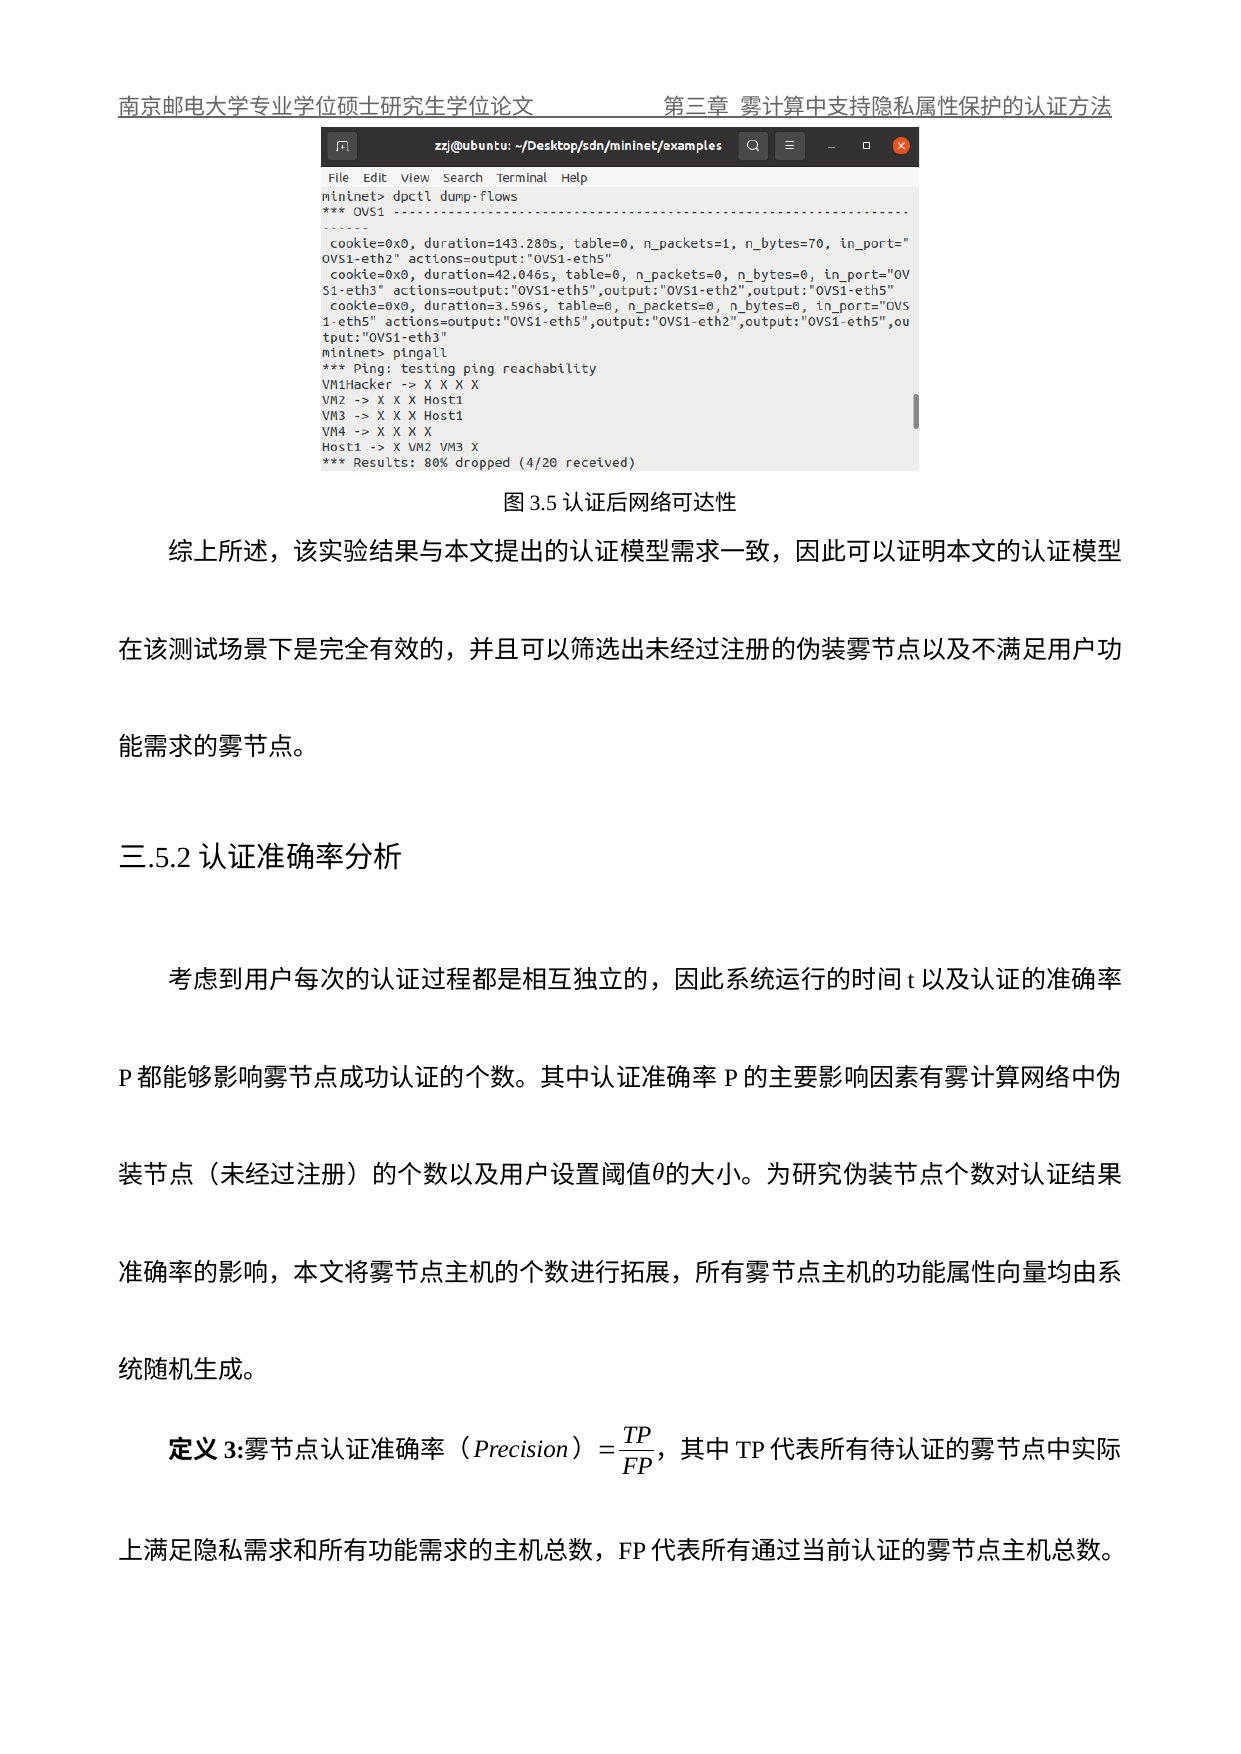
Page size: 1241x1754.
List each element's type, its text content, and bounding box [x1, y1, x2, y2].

text 图3.5 认证后网络可达性 [118, 485, 1122, 517]
text 认证准确率分析 [118, 822, 1122, 887]
text 定义3:雾节点认证准确率，其中TP代表所有待认证的雾节点中实际上满足隐私需求和所有功能需求的主机总数，FP代表所有通过当前认证的雾节点主机总数。 [118, 1418, 1122, 1581]
picture [321, 127, 920, 471]
text 考虑到用户每次的认证过程都是相互独立的，因此系统运行的时间t以及认证的准确率P都能够影响雾节点成功认证的个数。其中认证准确率P的主要影响因素有雾计算网络中伪装节点（未经过注册）的个数以及用户设置阈值的大小。为研究伪装节点个数对认证结果准确率的影响，本文将雾节点主机的个数进行拓展，所有雾节点主机的功能属性向量均由系统随机生成。 [118, 945, 1122, 1400]
text 综上所述，该实验结果与本文提出的认证模型需求一致，因此可以证明本文的认证模型在该测试场景下是完全有效的，并且可以筛选出未经过注册的伪装雾节点以及不满足用户功能需求的雾节点。 [118, 517, 1122, 777]
